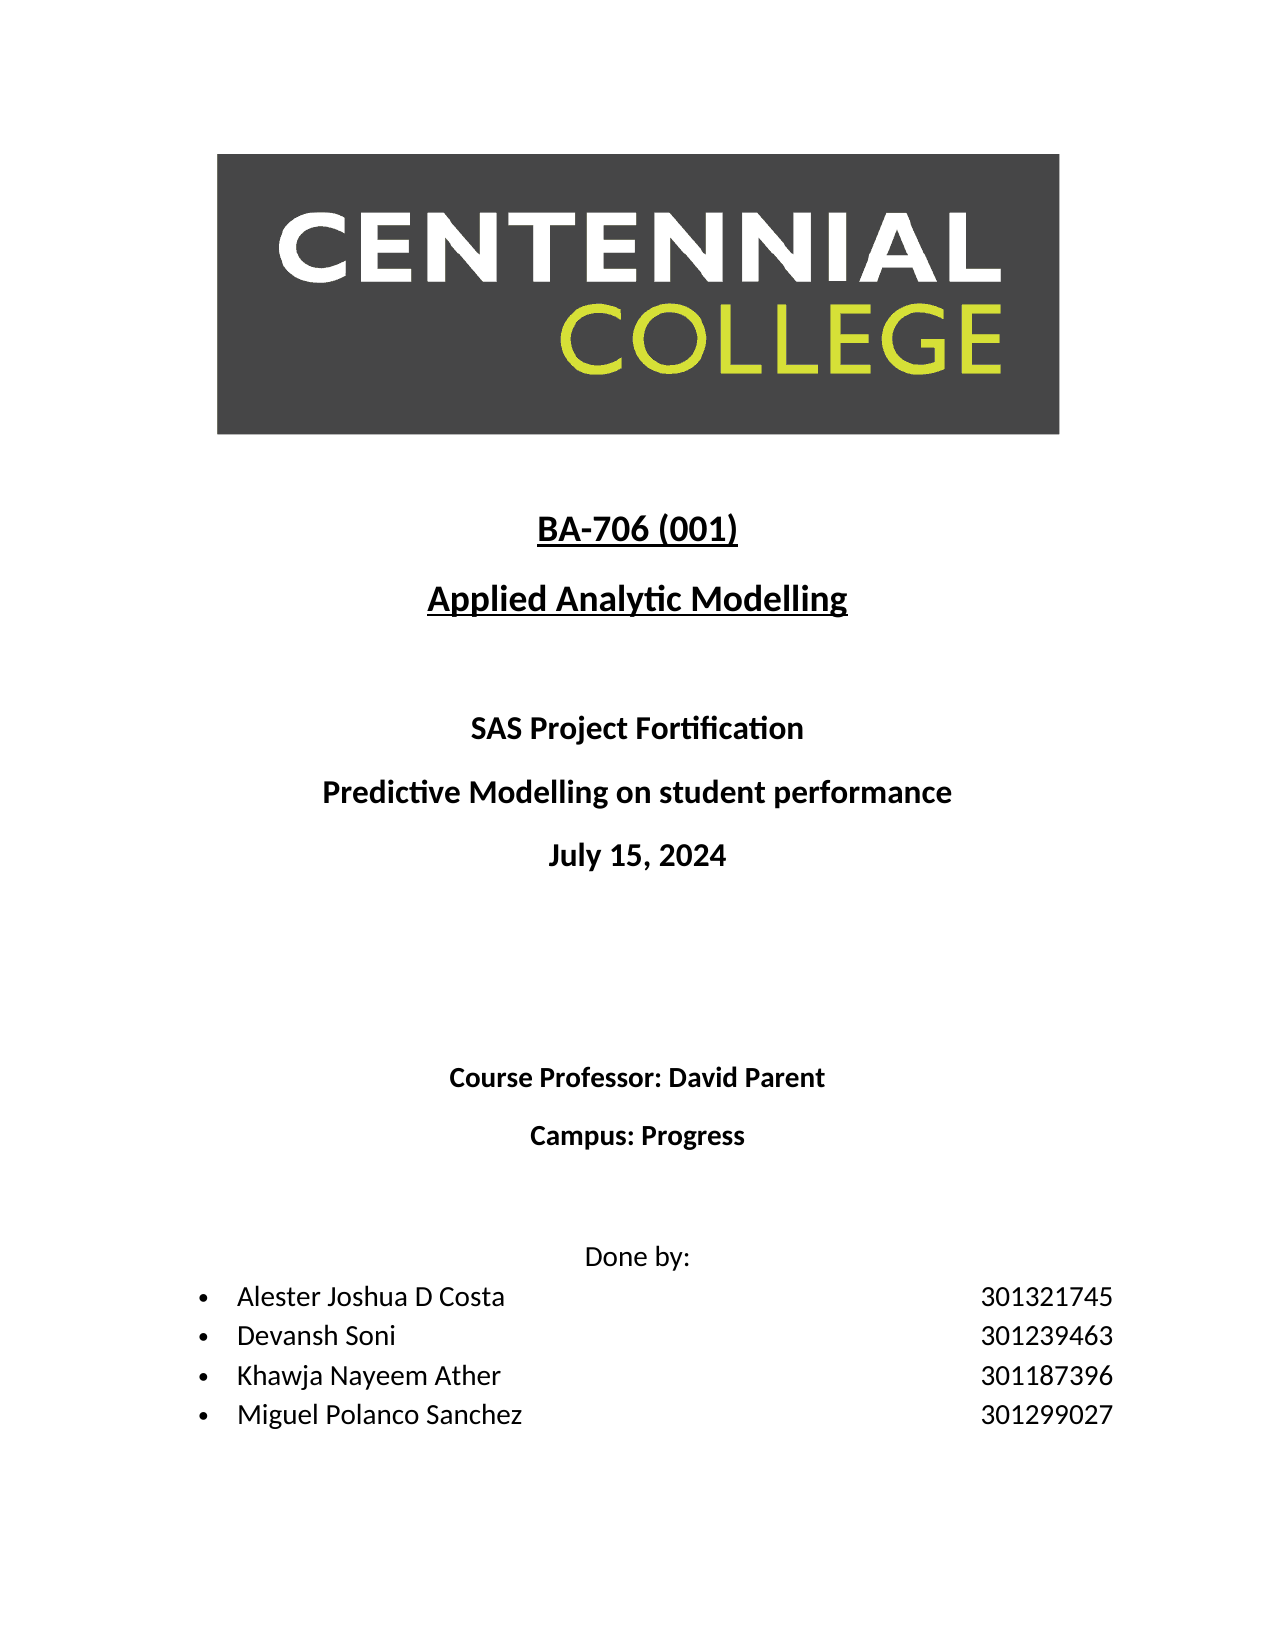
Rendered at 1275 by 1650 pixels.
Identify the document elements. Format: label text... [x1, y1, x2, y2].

text Applied Analytic Modelling [150, 574, 1125, 620]
text July 15, 2024 [150, 834, 1125, 875]
text SAS Project Fortification [150, 707, 1125, 748]
text Campus: Progress [150, 1117, 1125, 1153]
text Course Professor: David Parent [150, 1059, 1125, 1095]
table_cell 301321745 [863, 1278, 1124, 1317]
picture [215, 150, 1060, 438]
table_cell 301239463 [863, 1317, 1124, 1357]
table_cell 301187396 [863, 1357, 1124, 1396]
table_cell Alester Joshua D Costa [151, 1278, 863, 1317]
table_header Done by: [151, 1238, 1124, 1278]
table_cell 301299027 [863, 1396, 1124, 1436]
table_cell Devansh Soni [151, 1317, 863, 1357]
text BA-706 (001) [150, 505, 1125, 551]
text Predictive Modelling on student performance [150, 771, 1125, 812]
table_cell Miguel Polanco Sanchez [151, 1396, 863, 1436]
table_cell Khawja Nayeem Ather [151, 1357, 863, 1396]
